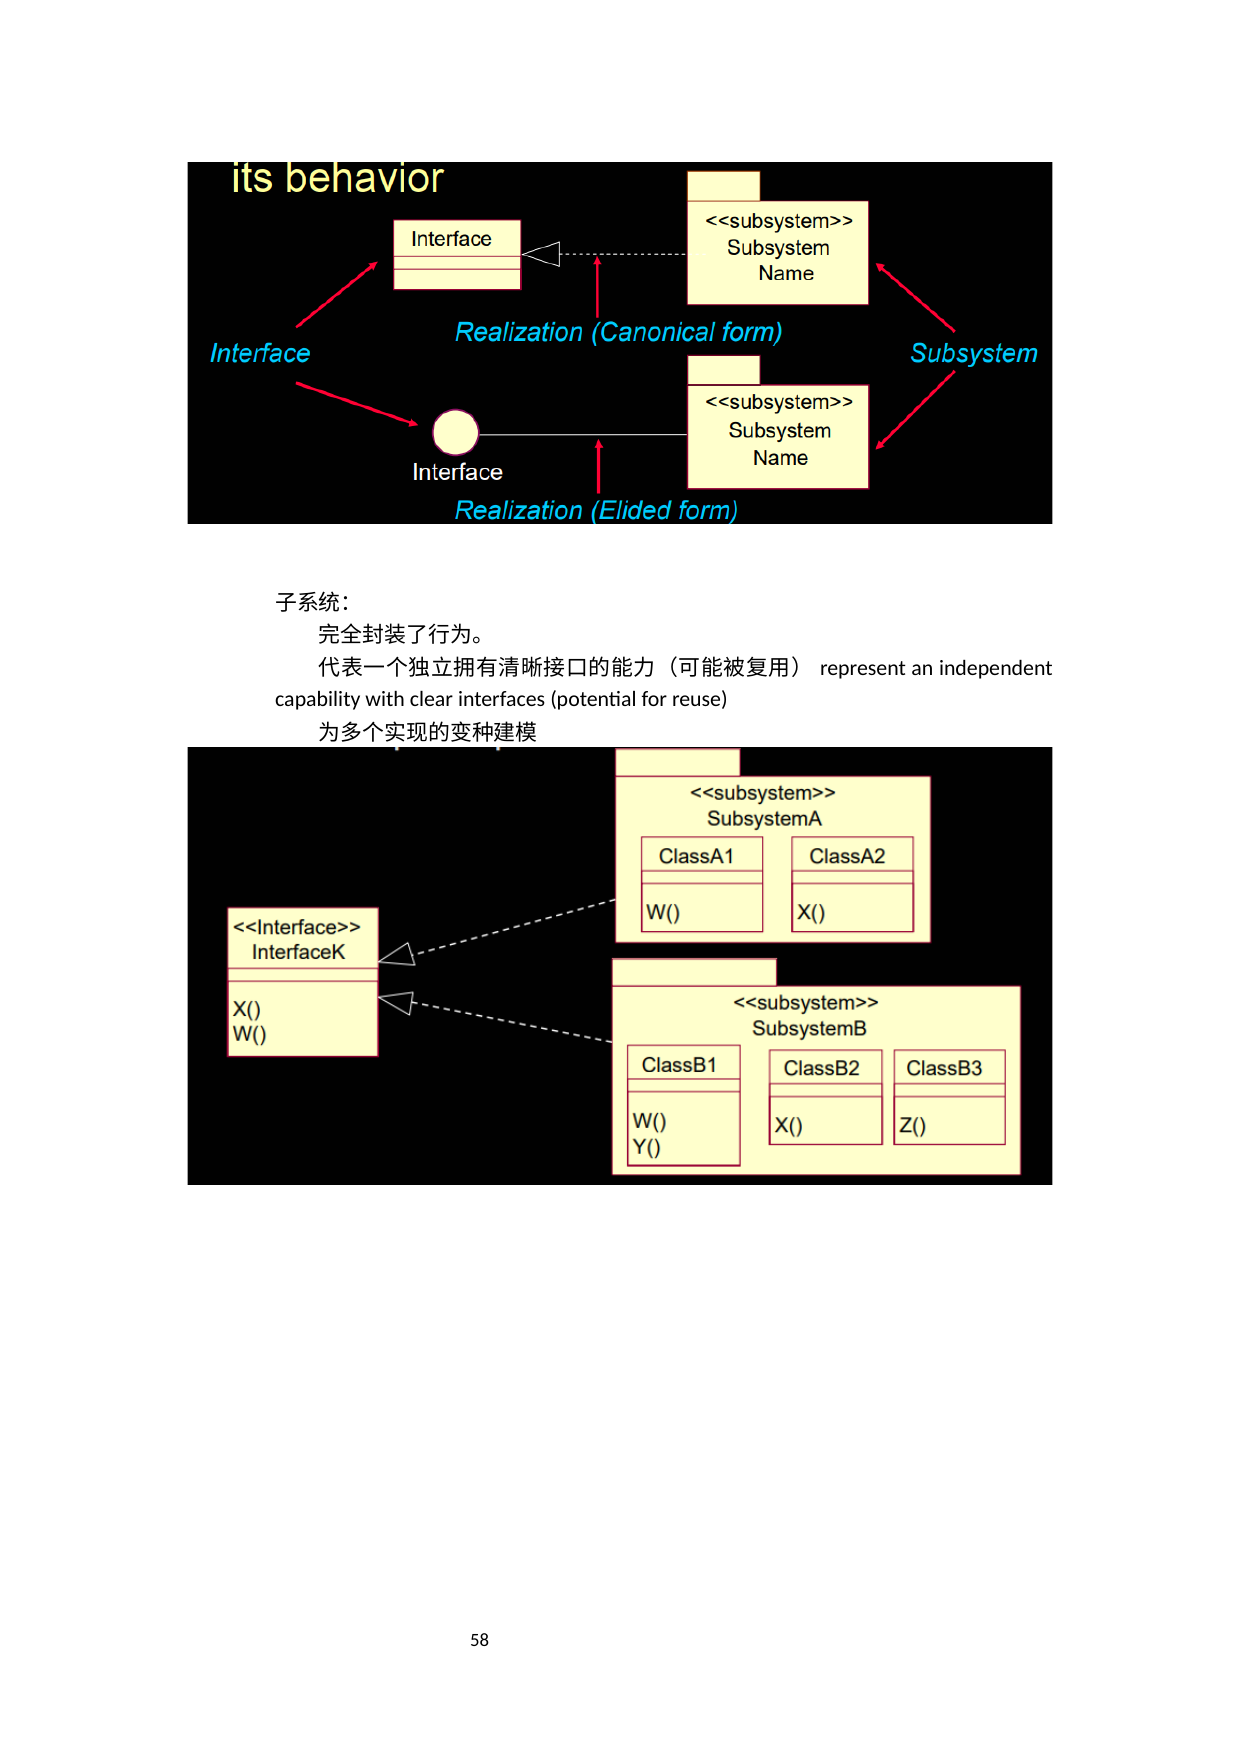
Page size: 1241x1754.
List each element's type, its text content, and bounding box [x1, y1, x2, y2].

list 代表一个独立拥有清晰接口的能力（可能被复用） represent an independent capability with clear interfaces (potential for reuse) [275, 649, 1053, 714]
picture [187, 162, 1053, 524]
list 为多个实现的变种建模 [275, 714, 1053, 747]
picture [187, 747, 1053, 1185]
list 完全封装了行为。 [275, 617, 1053, 649]
list 子系统： [231, 584, 1053, 617]
